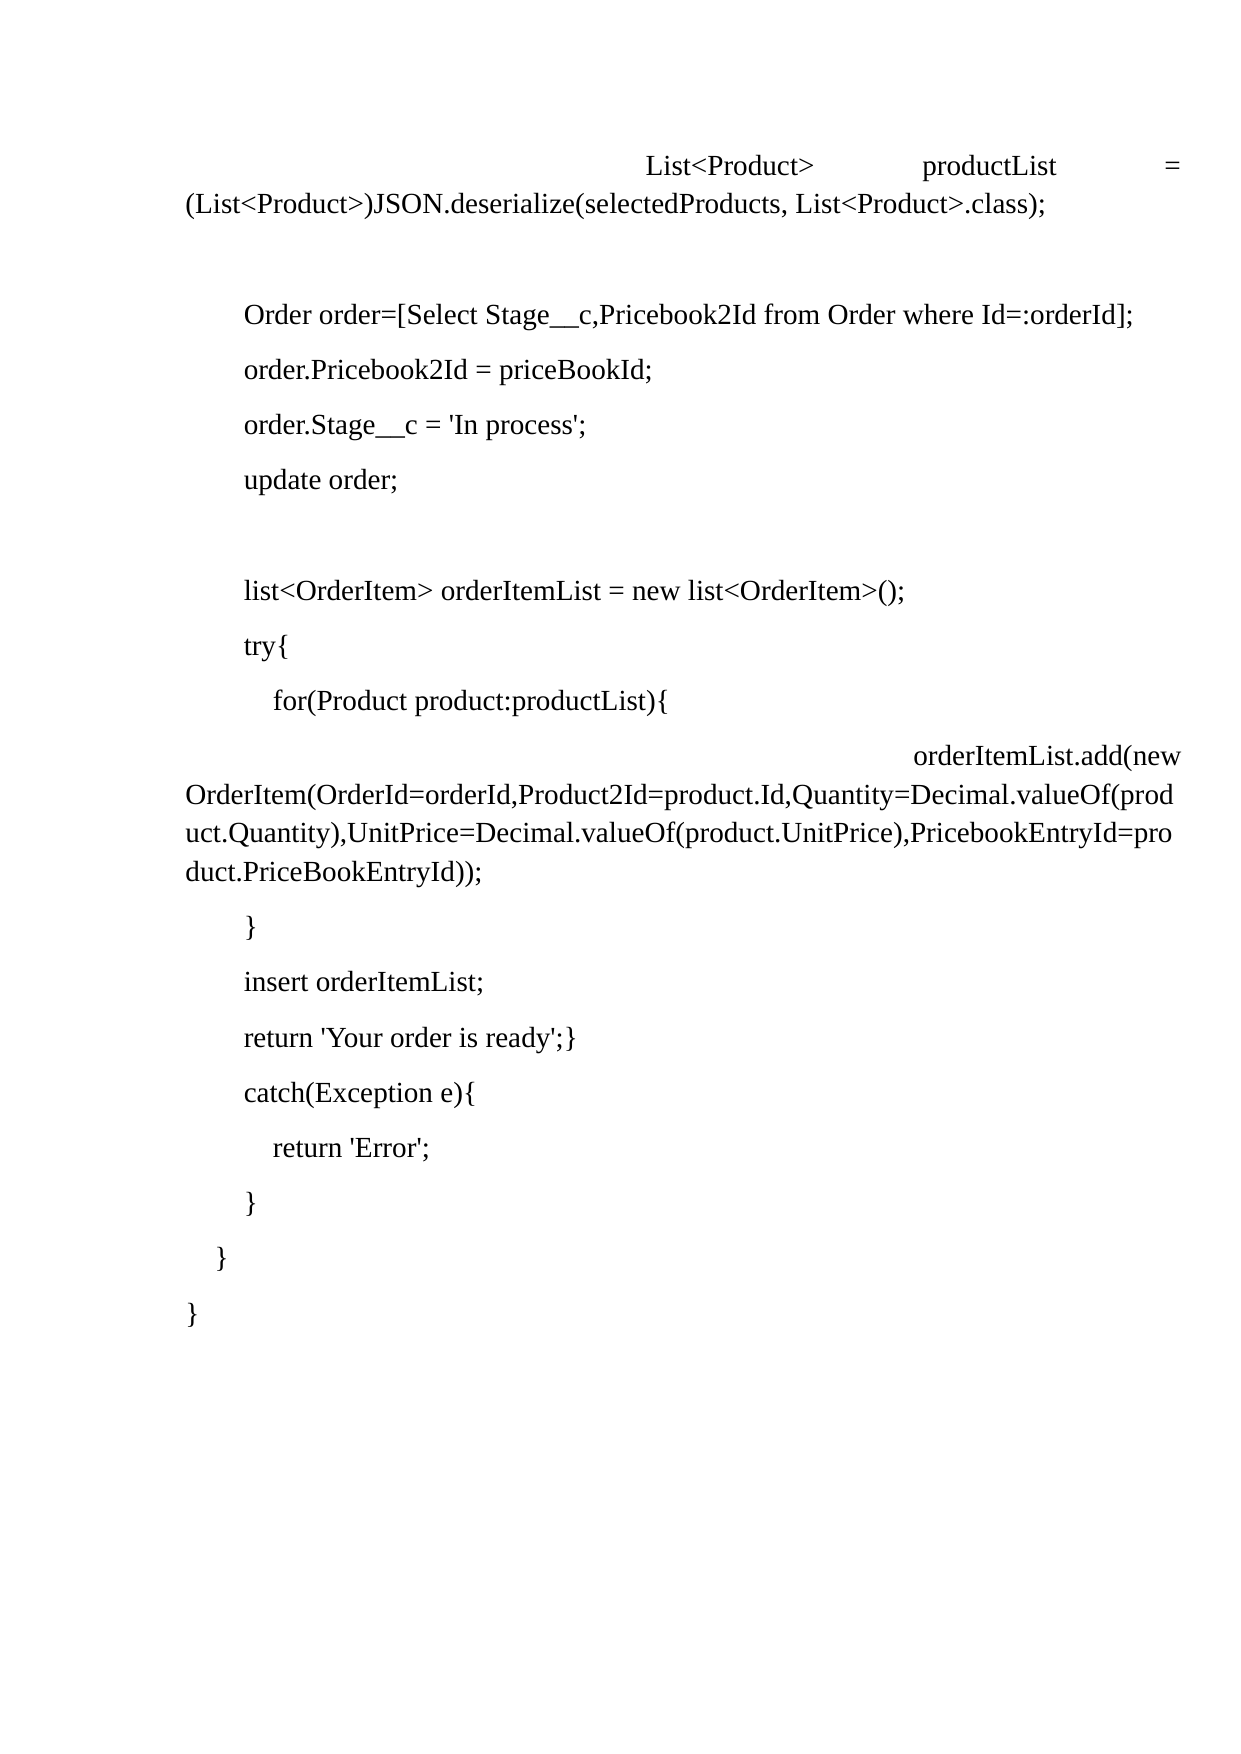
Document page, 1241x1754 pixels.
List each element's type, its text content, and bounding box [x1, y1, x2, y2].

text catch(Exception e){ [185, 1075, 1181, 1108]
text } [185, 1185, 1181, 1219]
text List<Product> productList = (List<Product>)JSON.deserialize(selectedProducts, List<Product>.class); [185, 148, 1181, 220]
text Order order=[Select Stage__c,Pricebook2Id from Order where Id=:orderId]; [185, 297, 1181, 330]
text insert orderItemList; [185, 964, 1181, 998]
text try{ [185, 628, 1181, 662]
text return 'Error'; [185, 1130, 1181, 1164]
text list<OrderItem> orderItemList = new list<OrderItem>(); [185, 573, 1181, 606]
text } [185, 1241, 1181, 1274]
text update order; [185, 462, 1181, 496]
text } [185, 909, 1181, 943]
text return 'Your order is ready';} [185, 1020, 1181, 1053]
text for(Product product:productList){ [185, 683, 1181, 717]
text orderItemList.add(new OrderItem(OrderId=orderId,Product2Id=product.Id,Quantity=Decimal.valueOf(product.Quantity),UnitPrice=Decimal.valueOf(product.UnitPrice),PricebookEntryId=product.PriceBookEntryId)); [185, 738, 1181, 888]
text order.Stage__c = 'In process'; [185, 407, 1181, 441]
text order.Pricebook2Id = priceBookId; [185, 352, 1181, 386]
text } [185, 1296, 1181, 1329]
